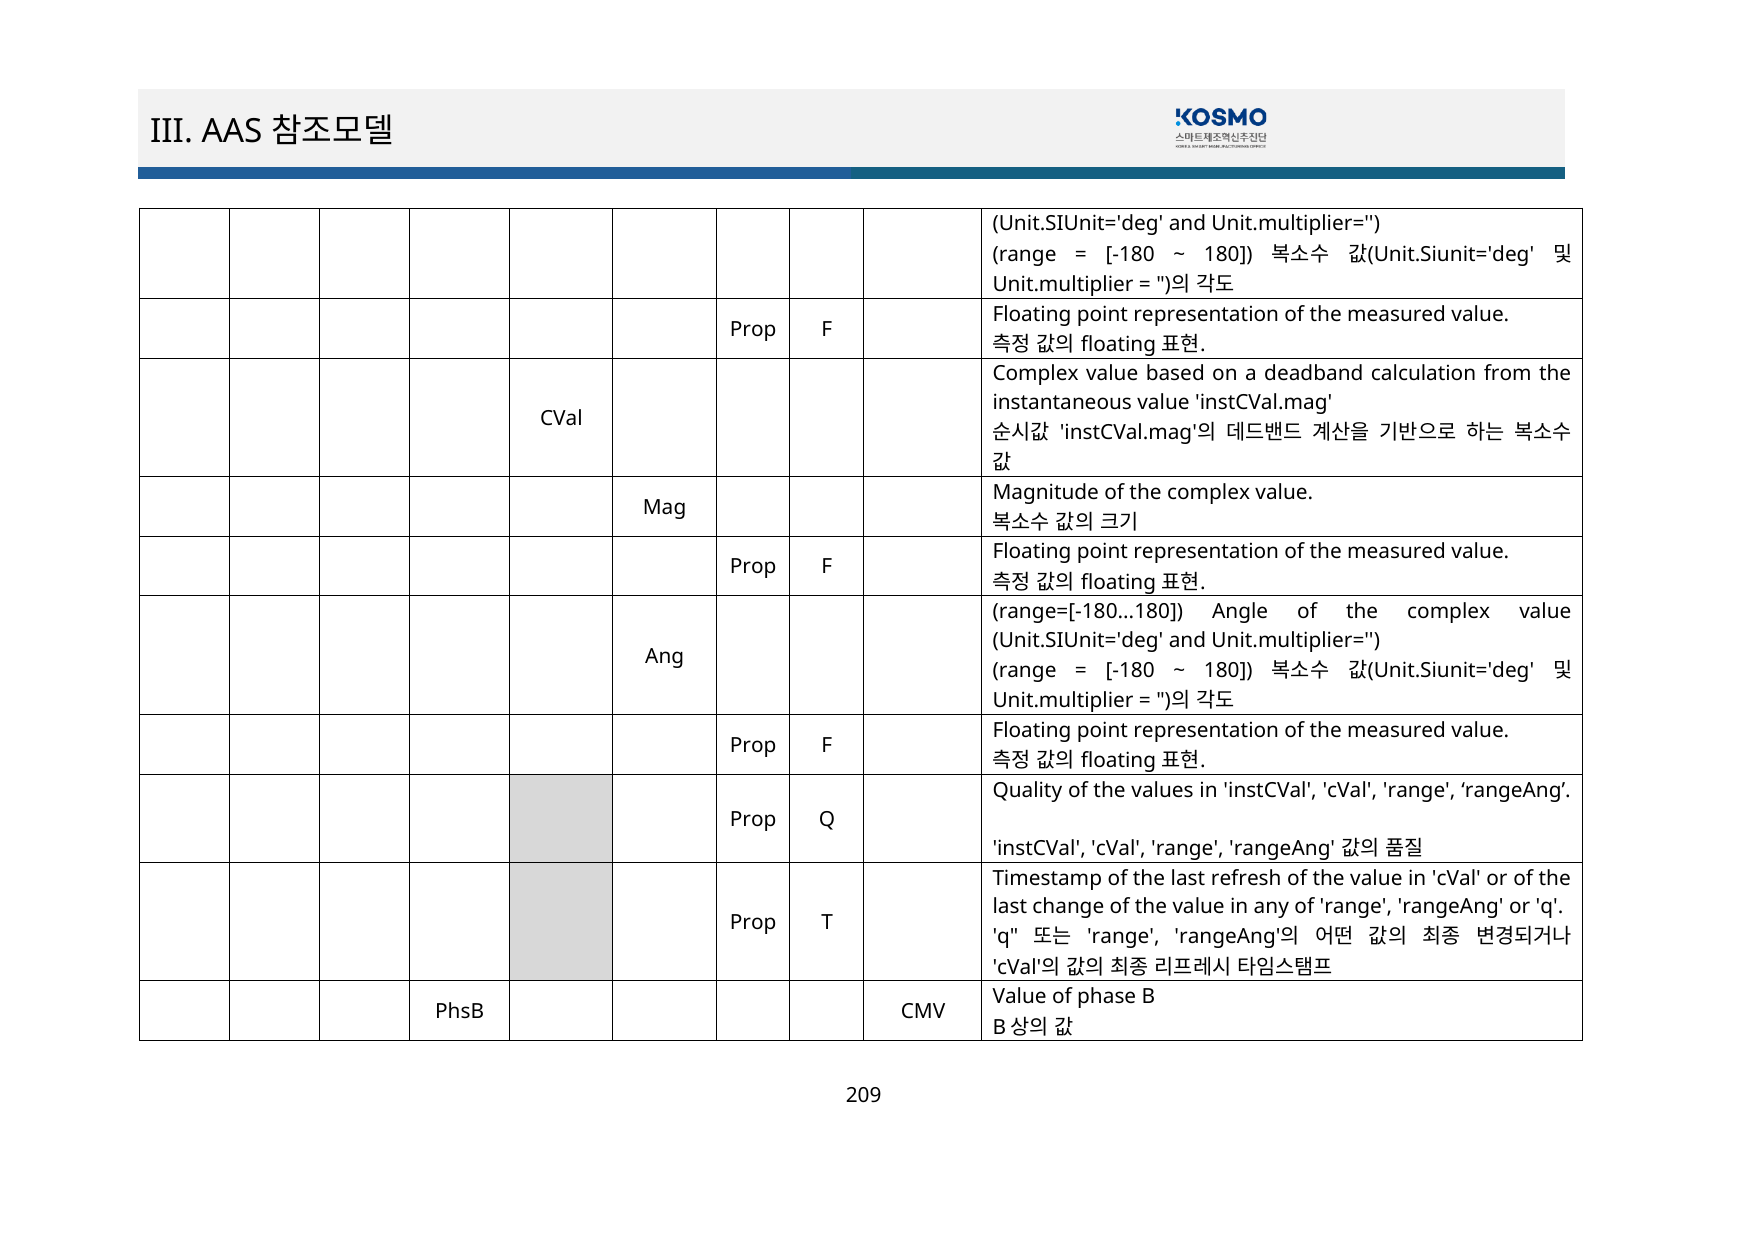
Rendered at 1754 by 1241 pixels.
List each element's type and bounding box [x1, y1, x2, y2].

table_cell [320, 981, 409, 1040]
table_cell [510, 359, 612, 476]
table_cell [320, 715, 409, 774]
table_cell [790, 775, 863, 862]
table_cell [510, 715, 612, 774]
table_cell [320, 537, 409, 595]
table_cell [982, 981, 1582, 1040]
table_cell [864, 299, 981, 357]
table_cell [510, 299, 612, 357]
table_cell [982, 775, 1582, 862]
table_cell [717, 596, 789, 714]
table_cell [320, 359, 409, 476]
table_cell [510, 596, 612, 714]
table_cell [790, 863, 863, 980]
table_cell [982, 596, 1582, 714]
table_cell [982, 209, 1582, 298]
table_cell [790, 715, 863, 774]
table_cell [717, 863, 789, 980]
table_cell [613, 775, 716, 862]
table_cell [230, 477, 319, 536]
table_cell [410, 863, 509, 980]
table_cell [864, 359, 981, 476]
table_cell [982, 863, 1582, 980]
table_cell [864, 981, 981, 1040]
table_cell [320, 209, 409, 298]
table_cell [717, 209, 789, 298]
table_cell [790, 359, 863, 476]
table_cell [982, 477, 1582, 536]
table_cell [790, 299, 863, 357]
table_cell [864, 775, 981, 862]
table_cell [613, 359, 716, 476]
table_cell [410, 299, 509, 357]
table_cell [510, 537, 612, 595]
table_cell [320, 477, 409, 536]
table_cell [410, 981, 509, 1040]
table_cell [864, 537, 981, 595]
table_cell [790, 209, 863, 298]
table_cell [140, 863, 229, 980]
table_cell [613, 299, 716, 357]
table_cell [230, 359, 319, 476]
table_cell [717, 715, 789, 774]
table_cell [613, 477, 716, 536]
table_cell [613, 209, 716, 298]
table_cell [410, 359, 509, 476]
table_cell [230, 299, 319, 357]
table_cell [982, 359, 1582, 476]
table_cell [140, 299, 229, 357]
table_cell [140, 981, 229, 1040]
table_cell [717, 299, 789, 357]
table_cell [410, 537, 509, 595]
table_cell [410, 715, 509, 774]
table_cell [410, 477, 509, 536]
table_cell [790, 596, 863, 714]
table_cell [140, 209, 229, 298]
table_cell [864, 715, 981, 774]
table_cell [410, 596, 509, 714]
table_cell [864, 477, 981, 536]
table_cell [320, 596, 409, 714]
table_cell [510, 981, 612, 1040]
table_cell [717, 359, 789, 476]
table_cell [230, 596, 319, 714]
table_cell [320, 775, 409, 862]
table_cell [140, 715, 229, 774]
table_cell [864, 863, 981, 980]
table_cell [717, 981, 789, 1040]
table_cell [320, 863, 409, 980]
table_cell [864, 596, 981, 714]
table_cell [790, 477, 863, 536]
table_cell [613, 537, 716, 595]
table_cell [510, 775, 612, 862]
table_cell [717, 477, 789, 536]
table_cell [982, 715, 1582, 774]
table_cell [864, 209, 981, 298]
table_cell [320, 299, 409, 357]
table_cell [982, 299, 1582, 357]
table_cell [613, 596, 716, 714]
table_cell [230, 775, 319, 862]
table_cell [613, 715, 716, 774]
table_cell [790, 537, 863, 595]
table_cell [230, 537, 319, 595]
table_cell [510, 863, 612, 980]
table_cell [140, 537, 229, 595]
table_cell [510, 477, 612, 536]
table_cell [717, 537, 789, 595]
picture [1175, 108, 1267, 148]
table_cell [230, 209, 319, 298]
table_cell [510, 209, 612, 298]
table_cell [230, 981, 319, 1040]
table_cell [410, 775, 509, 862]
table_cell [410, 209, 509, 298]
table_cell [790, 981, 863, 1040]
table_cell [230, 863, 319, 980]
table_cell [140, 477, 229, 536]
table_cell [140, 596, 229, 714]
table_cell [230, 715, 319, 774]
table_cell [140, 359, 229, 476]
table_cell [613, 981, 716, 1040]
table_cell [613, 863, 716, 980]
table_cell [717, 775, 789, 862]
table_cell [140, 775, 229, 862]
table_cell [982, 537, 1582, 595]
